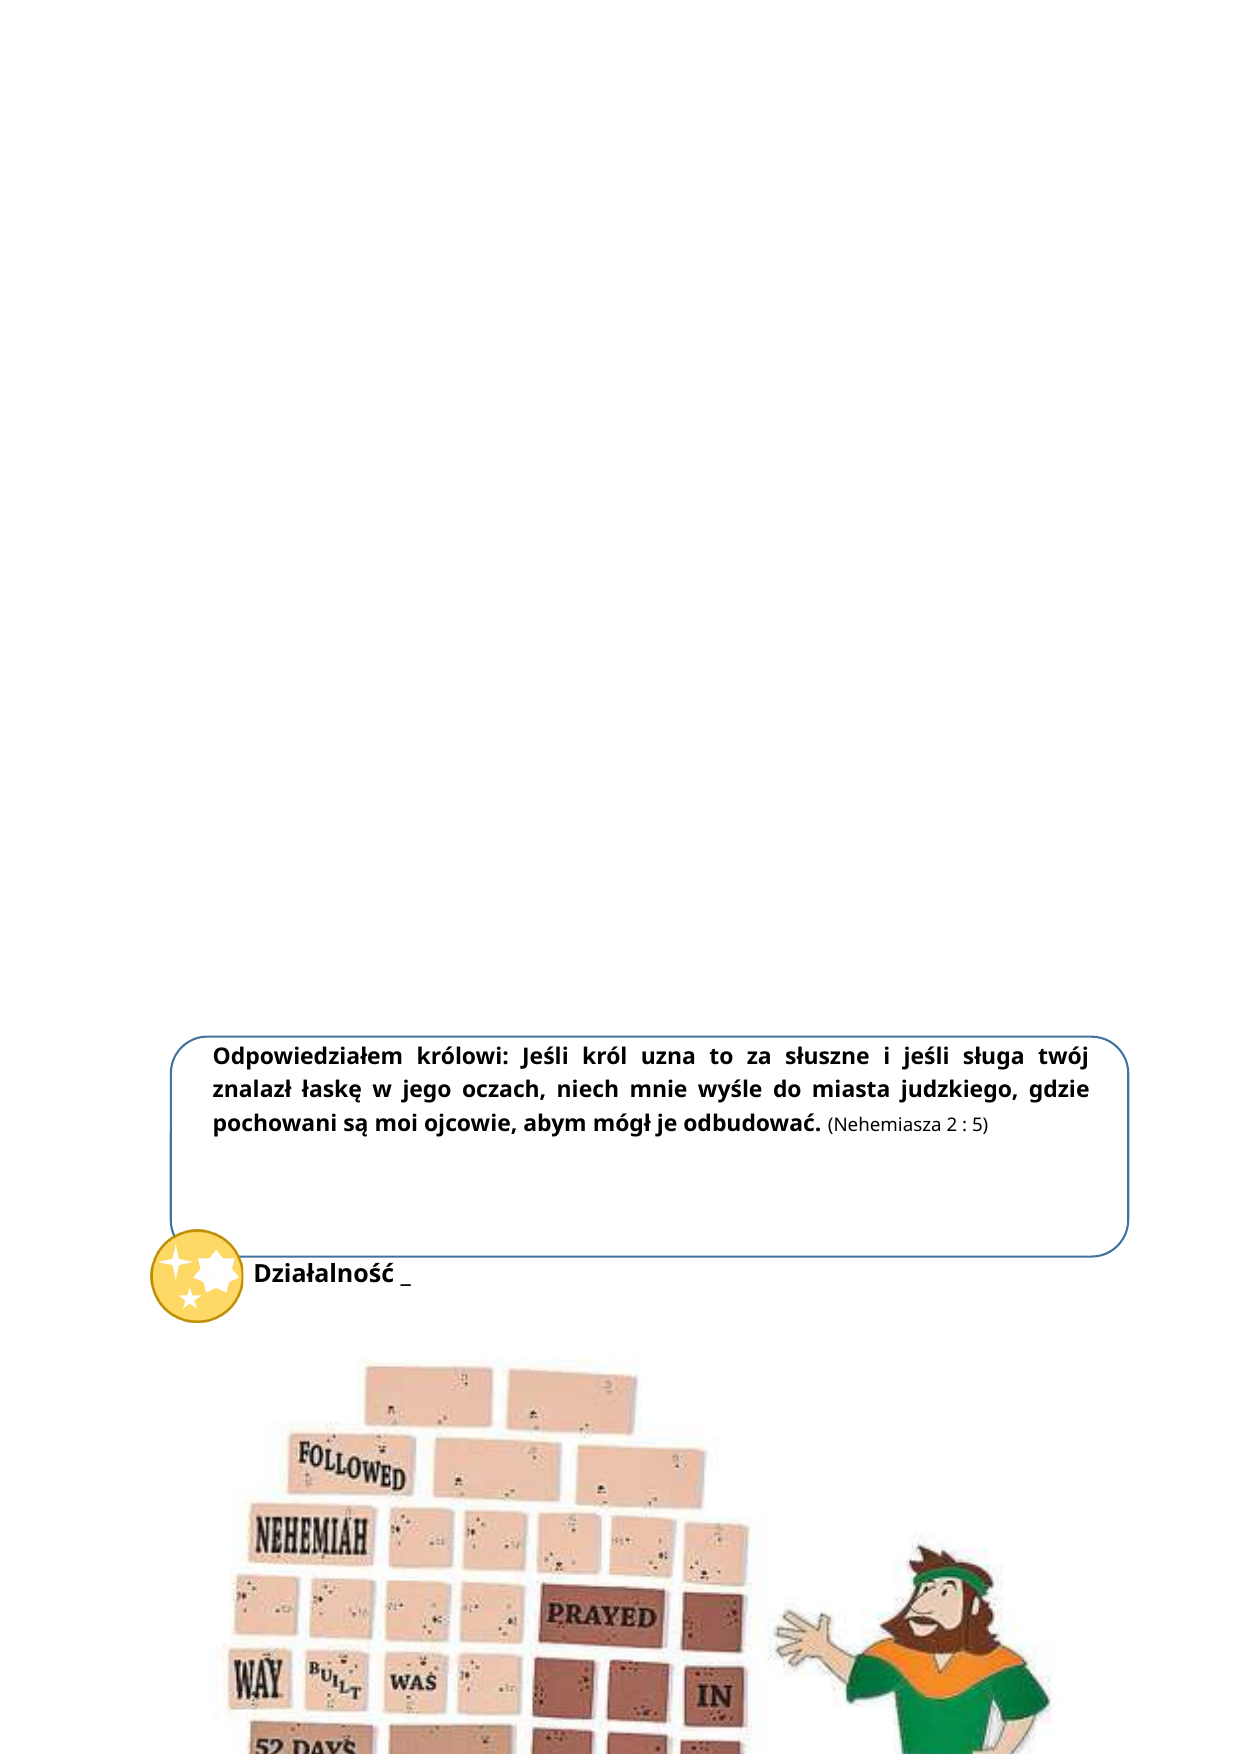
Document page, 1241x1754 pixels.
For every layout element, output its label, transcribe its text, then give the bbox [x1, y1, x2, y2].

text Działalność _ [244, 1258, 1090, 1289]
picture [150, 1229, 244, 1323]
picture [155, 1347, 1091, 1754]
text Odpowiedziałem królowi: Jeśli król uzna to za słuszne i jeśli sługa twój znalazł łaskę w jego oczach, niech mnie wyśle do miasta judzkiego, gdzie pochowani są moi ojcowie, abym mógł je odbudować. (Nehemiasza 2 : 5) [212, 1040, 1090, 1138]
